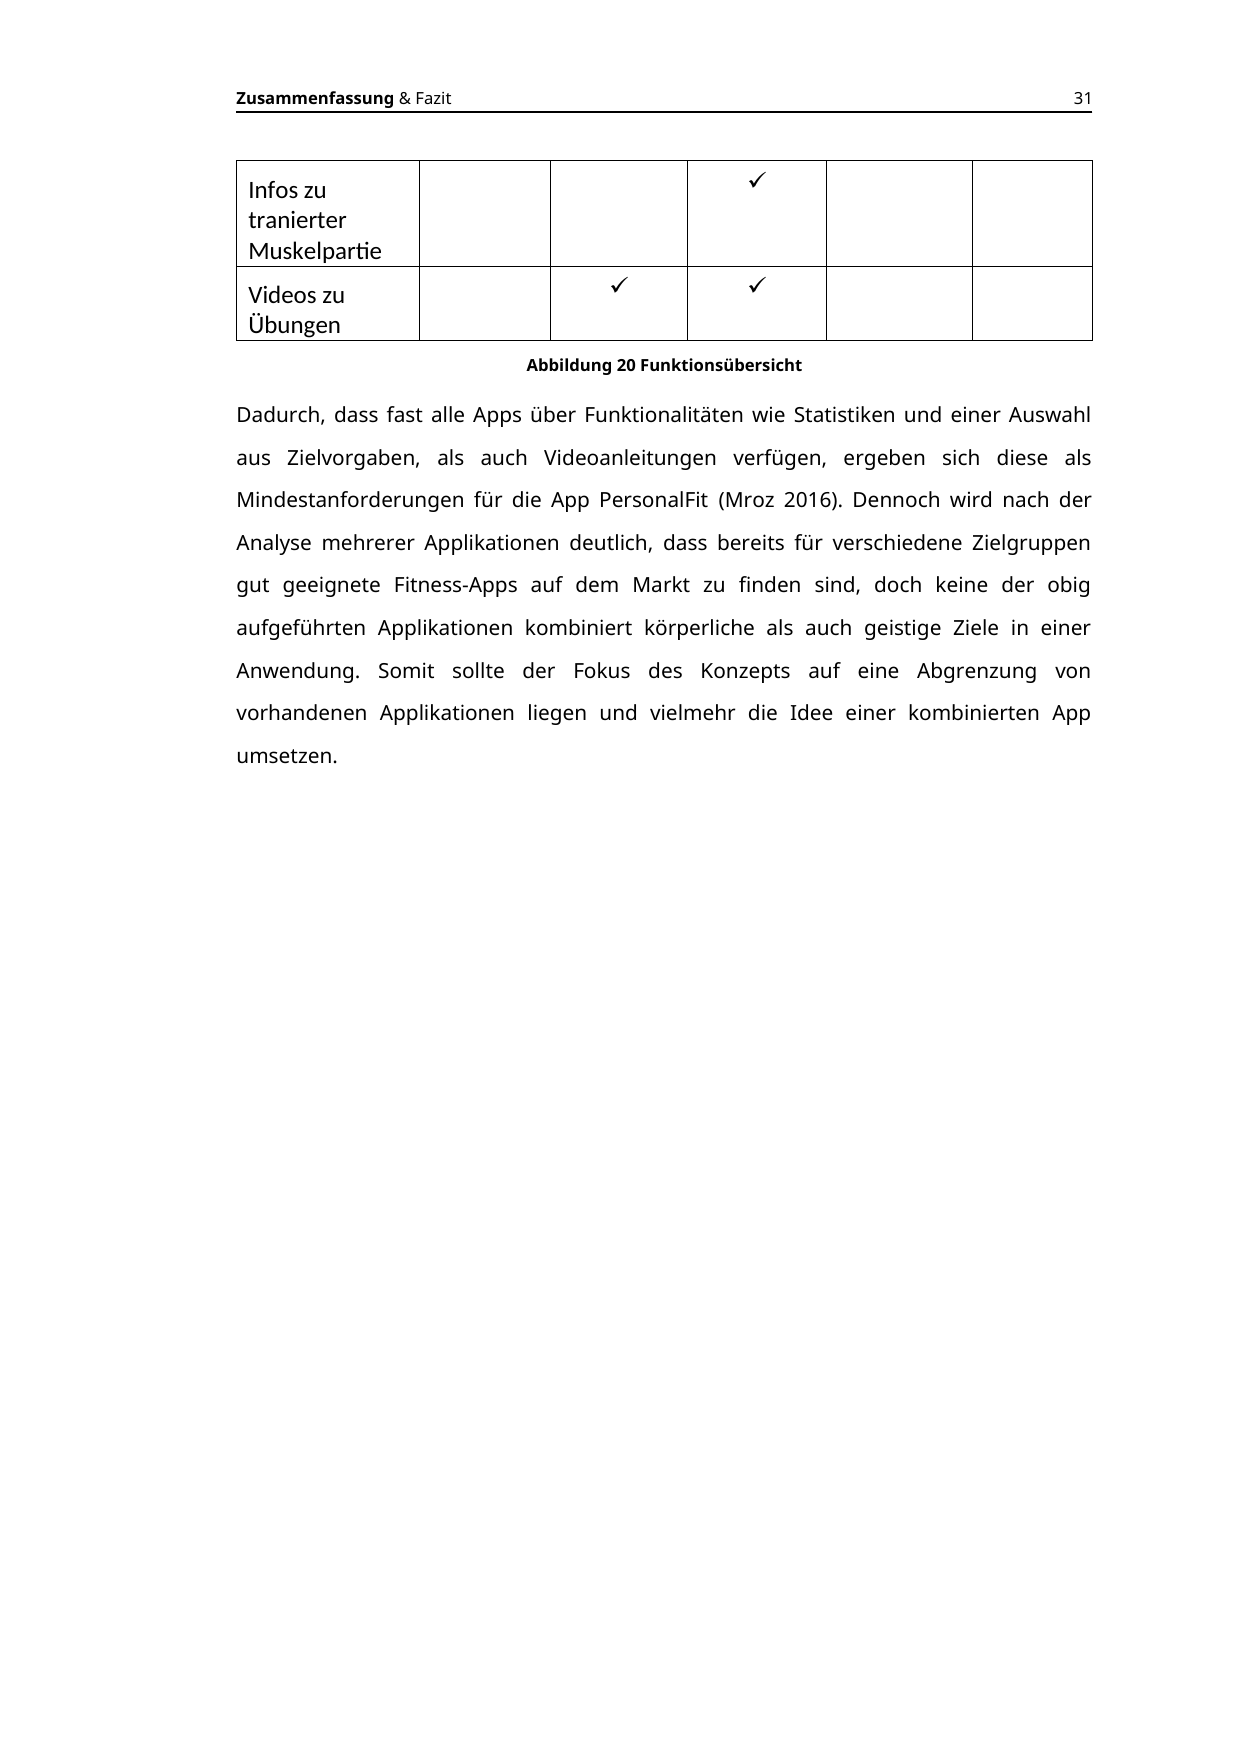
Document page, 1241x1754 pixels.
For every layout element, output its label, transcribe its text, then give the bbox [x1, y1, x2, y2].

table_cell [551, 161, 687, 266]
table_cell [420, 267, 550, 340]
table_cell [688, 161, 826, 266]
table_cell Infos zu tranierter Muskelpartie [237, 161, 419, 266]
table_cell [551, 267, 687, 340]
table_cell Videos zu Übungen [237, 267, 419, 340]
text Abbildung 21 Funktionsübersicht [236, 354, 1092, 376]
table_cell [973, 267, 1092, 340]
table_cell [420, 161, 550, 266]
table_cell [688, 267, 826, 340]
table_cell [827, 267, 972, 340]
text Dadurch, dass fast alle Apps über Funktionalitäten wie Statistiken und einer Auswahl aus Zielvorgaben, als auch Videoanleitungen verfügen, ergeben sich diese als Mindestanforderungen für die App PersonalFit (Mroz 2016). Dennoch wird nach der Analyse mehrerer Applikationen deutlich, dass bereits für verschiedene Zielgruppen gut geeignete Fitness-Apps auf dem Markt zu finden sind, doch keine der obig aufgeführten Applikationen kombiniert körperliche als auch geistige Ziele in einer Anwendung. Somit sollte der Fokus des Konzepts auf eine Abgrenzung von vorhandenen Applikationen liegen und vielmehr die Idee einer kombinierten App umsetzen. [236, 400, 1092, 769]
table_cell [827, 161, 972, 266]
table_cell [973, 161, 1092, 266]
